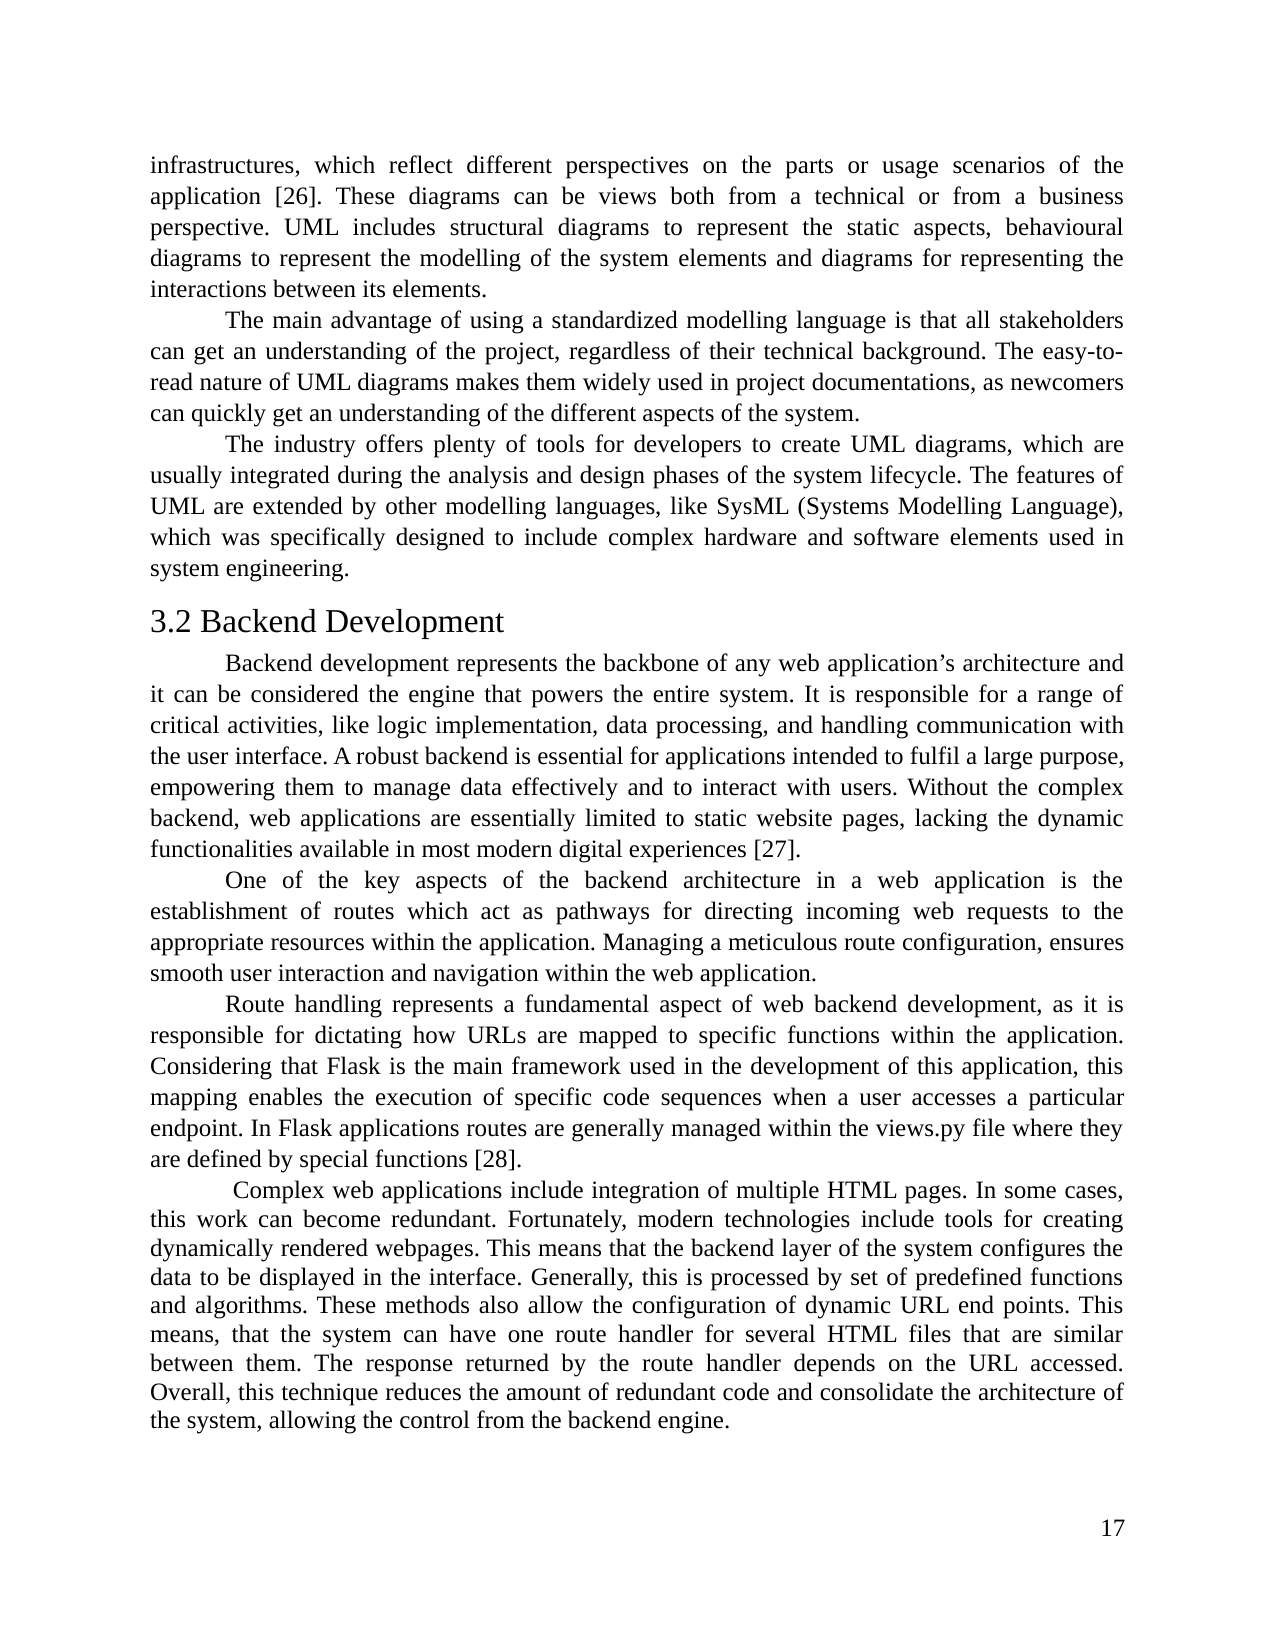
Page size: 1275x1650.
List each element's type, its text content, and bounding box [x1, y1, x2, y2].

text One of the key aspects of the backend architecture in a web application is the establishment of routes which act as pathways for directing incoming web requests to the appropriate resources within the application. Managing a meticulous route configuration, ensures smooth user interaction and navigation within the web application. [150, 865, 1125, 987]
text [150, 150, 1125, 303]
subtitle 3.2 Backend Development [150, 601, 1125, 639]
text Route handling represents a fundamental aspect of web backend development, as it is responsible for dictating how URLs are mapped to specific functions within the application. Considering that Flask is the main framework used in the development of this application, this mapping enables the execution of specific code sequences when a user accesses a particular endpoint. In Flask applications routes are generally managed within the views.py file where they are defined by special functions [28]. [150, 989, 1125, 1173]
text The main advantage of using a standardized modelling language is that all stakeholders can get an understanding of the project, regardless of their technical background. The easy-to-read nature of UML diagrams makes them widely used in project documentations, as newcomers can quickly get an understanding of the different aspects of the system. [150, 305, 1125, 427]
text The industry offers plenty of tools for developers to create UML diagrams, which are usually integrated during the analysis and design phases of the system lifecycle. The features of UML are extended by other modelling languages, like SysML (Systems Modelling Language), which was specifically designed to include complex hardware and software elements used in system engineering. [150, 429, 1125, 582]
text Complex web applications include integration of multiple HTML pages. In some cases, this work can become redundant. Fortunately, modern technologies include tools for creating dynamically rendered webpages. This means that the backend layer of the system configures the data to be displayed in the interface. Generally, this is processed by set of predefined functions and algorithms. These methods also allow the configuration of dynamic URL end points. This means, that the system can have one route handler for several HTML files that are similar between them. The response returned by the route handler depends on the URL accessed. Overall, this technique reduces the amount of redundant code and consolidate the architecture of the system, allowing the control from the backend engine. [150, 1176, 1125, 1434]
text Backend development represents the backbone of any web application’s architecture and it can be considered the engine that powers the entire system. It is responsible for a range of critical activities, like logic implementation, data processing, and handling communication with the user interface. A robust backend is essential for applications intended to fulfil a large purpose, empowering them to manage data effectively and to interact with users. Without the complex backend, web applications are essentially limited to static website pages, lacking the dynamic functionalities available in most modern digital experiences [27]. [150, 648, 1125, 863]
